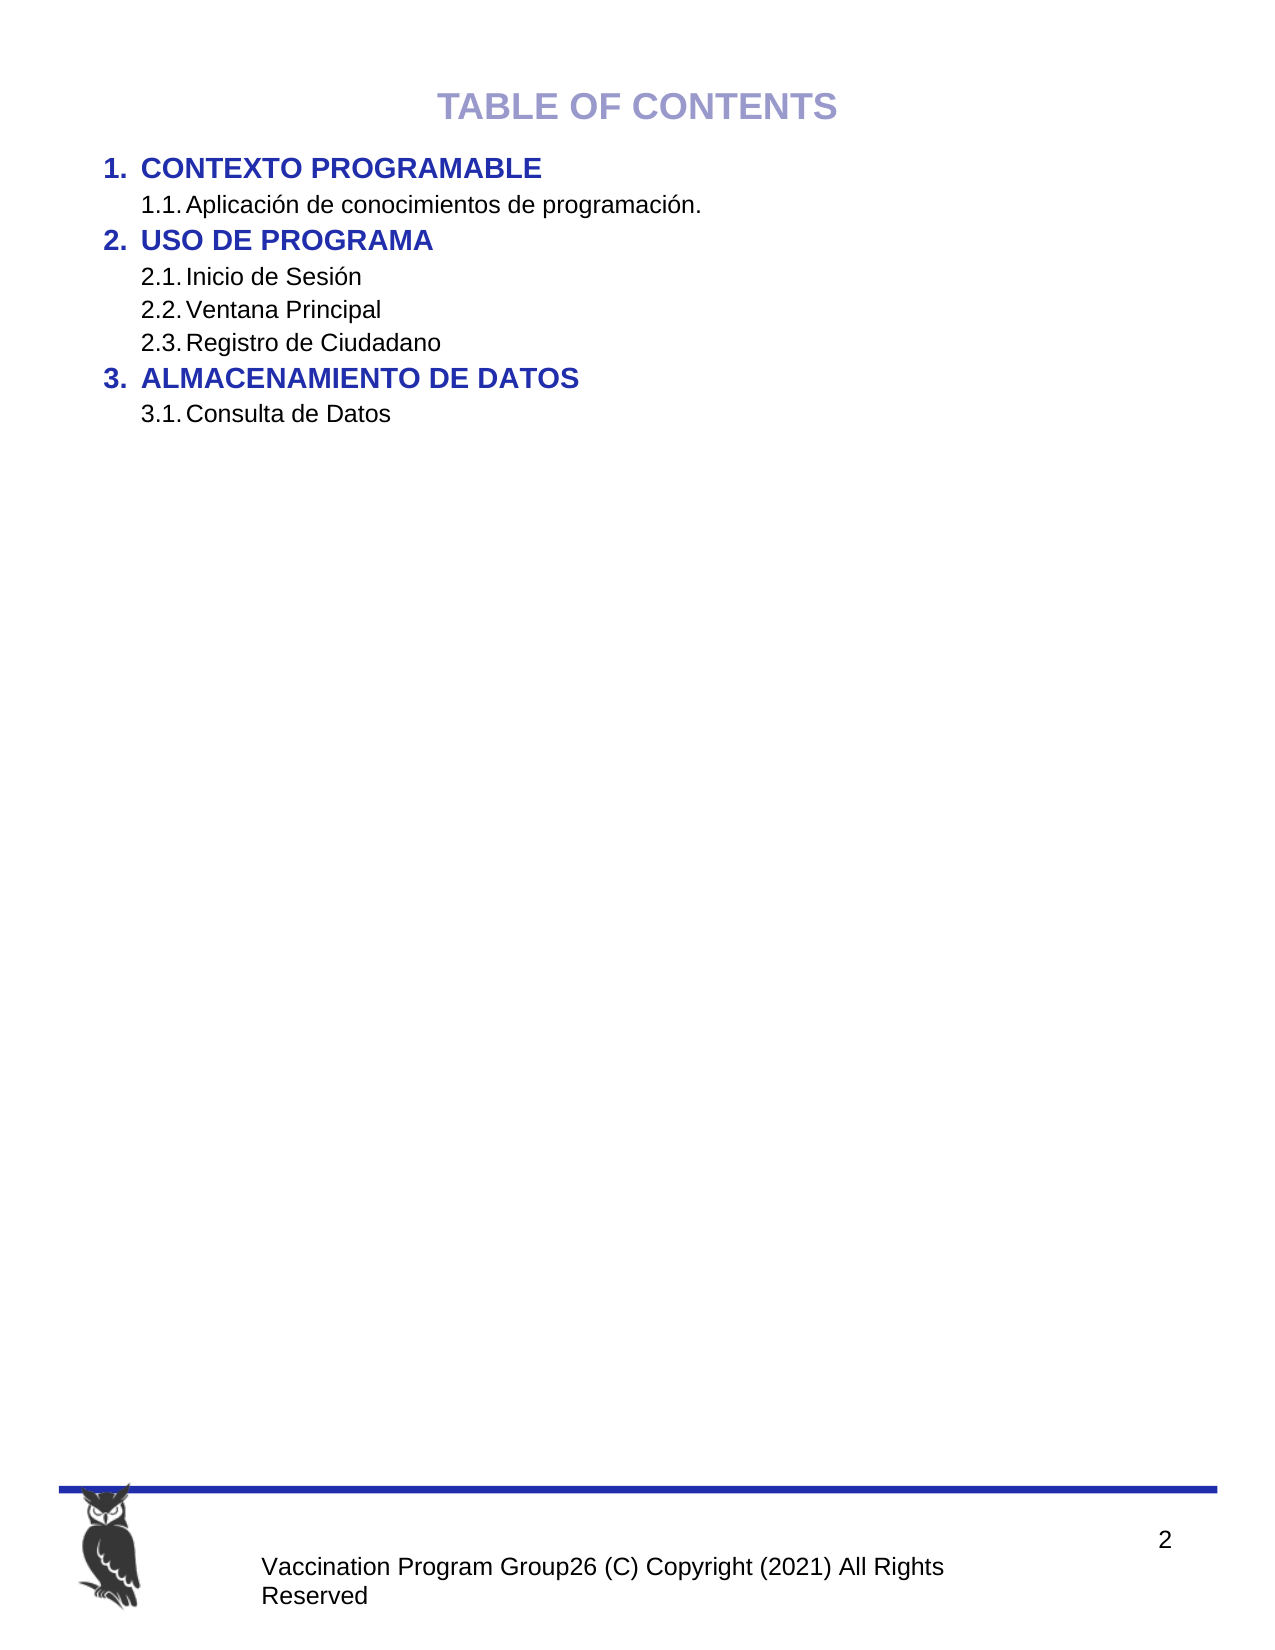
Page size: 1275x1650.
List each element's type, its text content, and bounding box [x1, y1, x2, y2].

text TABLE OF CONTENTS [103, 84, 1172, 127]
list CONTEXTO PROGRAMABLE [103, 152, 1172, 185]
list Ventana Principal [141, 295, 1172, 323]
list Consulta de Datos [141, 399, 1172, 428]
picture [5, 1443, 213, 1650]
list Inicio de Sesión [141, 262, 1172, 290]
list ALMACENAMIENTO DE DATOS [103, 361, 1172, 394]
list USO DE PROGRAMA [103, 223, 1172, 257]
list Registro de Ciudadano [141, 328, 1172, 356]
list Aplicación de conocimientos de programación. [141, 190, 1172, 219]
